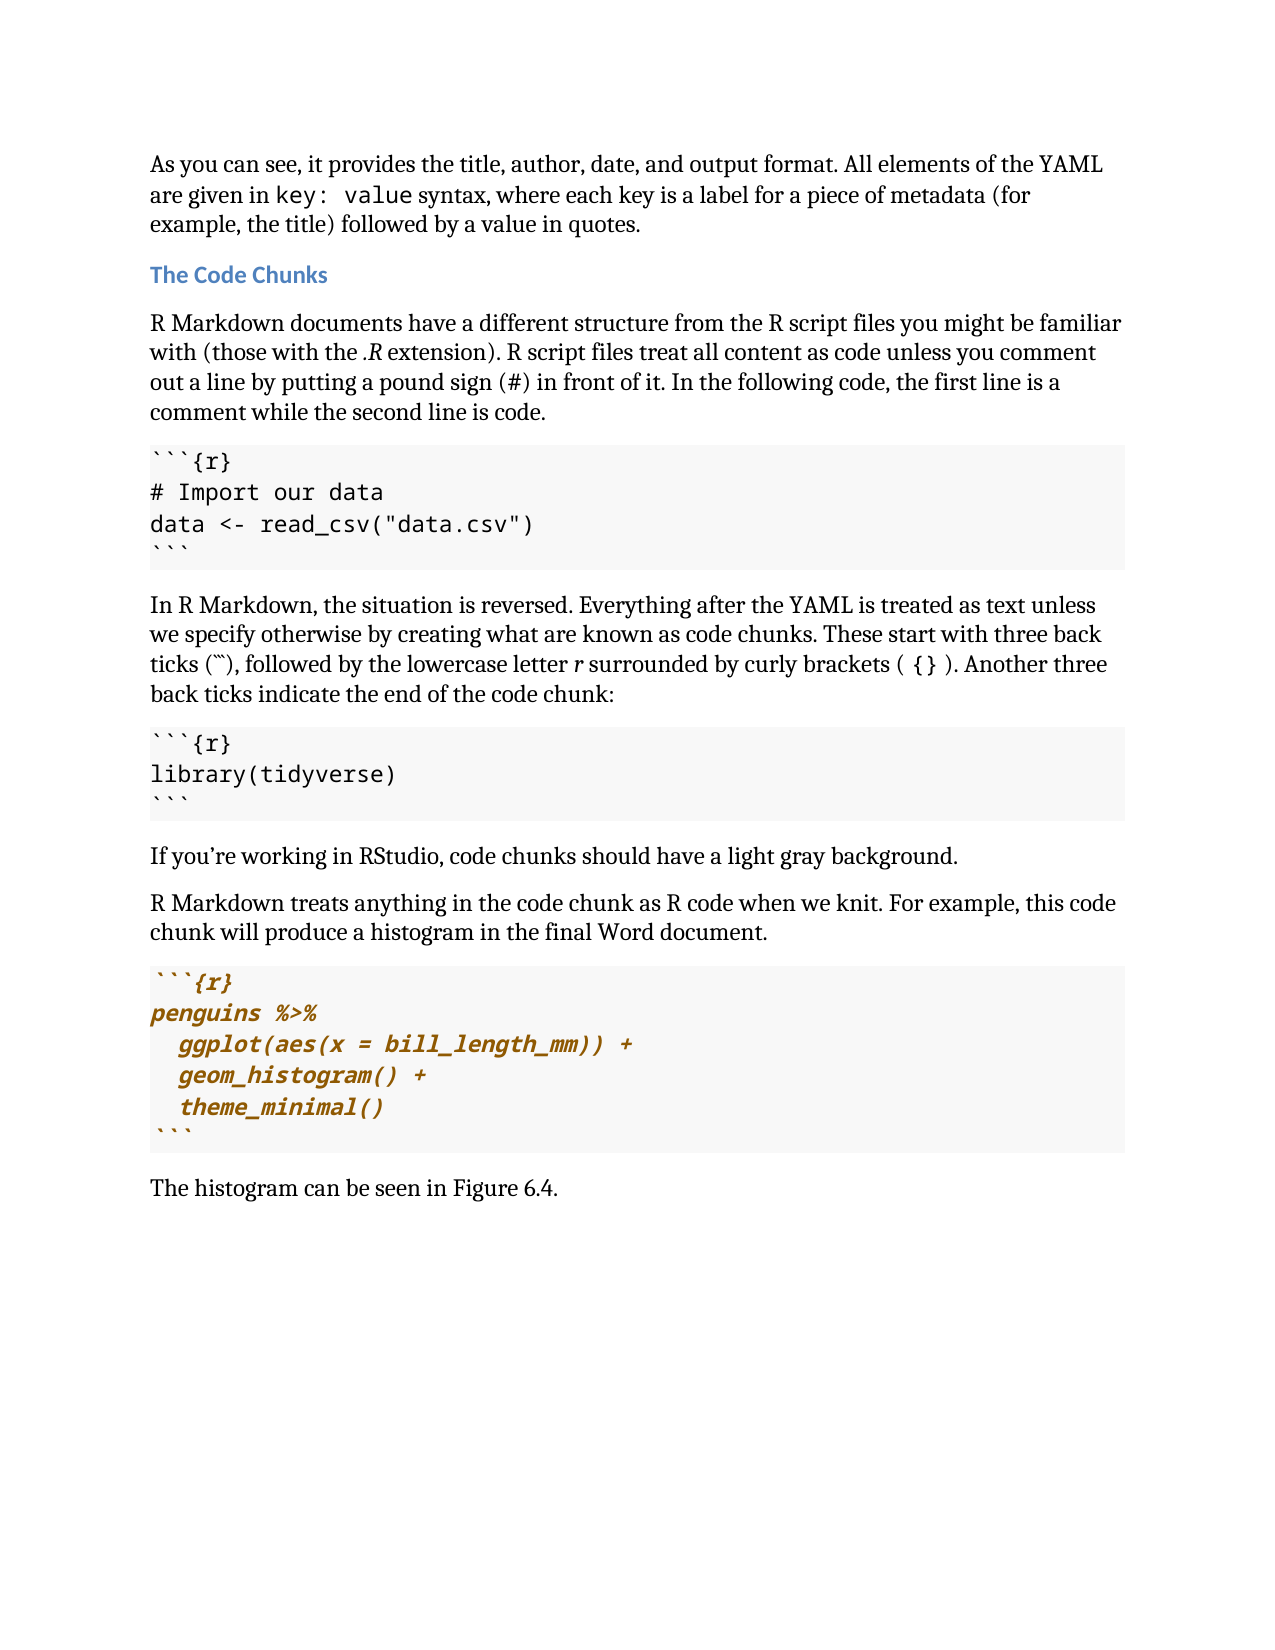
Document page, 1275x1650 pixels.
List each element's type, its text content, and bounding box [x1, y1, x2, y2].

text R Markdown documents have a different structure from the R script files you might be familiar with (those with the .R extension). R script files treat all content as code unless you comment out a line by putting a pound sign (#) in front of it. In the following code, the first line is a comment while the second line is code. [150, 309, 1125, 426]
text ```{r} # Import our data data <- read_csv("data.csv") ``` [191, 445, 1125, 570]
text If you’re working in RStudio, code chunks should have a light gray background. [150, 842, 1125, 871]
subtitle The Code Chunks [150, 259, 1125, 290]
text As you can see, it provides the title, author, date, and output format. All elements of the YAML are given in key: value syntax, where each key is a label for a piece of metadata (for example, the title) followed by a value in quotes. [150, 150, 1125, 239]
text The histogram can be seen in Figure 6.4. [150, 1174, 1125, 1203]
text R Markdown treats anything in the code chunk as R code when we knit. For example, this code chunk will produce a histogram in the final Word document. [150, 889, 1125, 947]
text In R Markdown, the situation is reversed. Everything after the YAML is treated as text unless we specify otherwise by creating what are known as code chunks. These start with three back ticks (```), followed by the lowercase letter r surrounded by curly brackets ( {} ). Another three back ticks indicate the end of the code chunk: [150, 591, 1125, 708]
text ```{r} library(tidyverse) ``` [150, 727, 1125, 821]
text ```{r} penguins %>% ggplot(aes(x = bill_length_mm)) + geom_histogram() + theme_minimal() ``` [191, 966, 1125, 1153]
